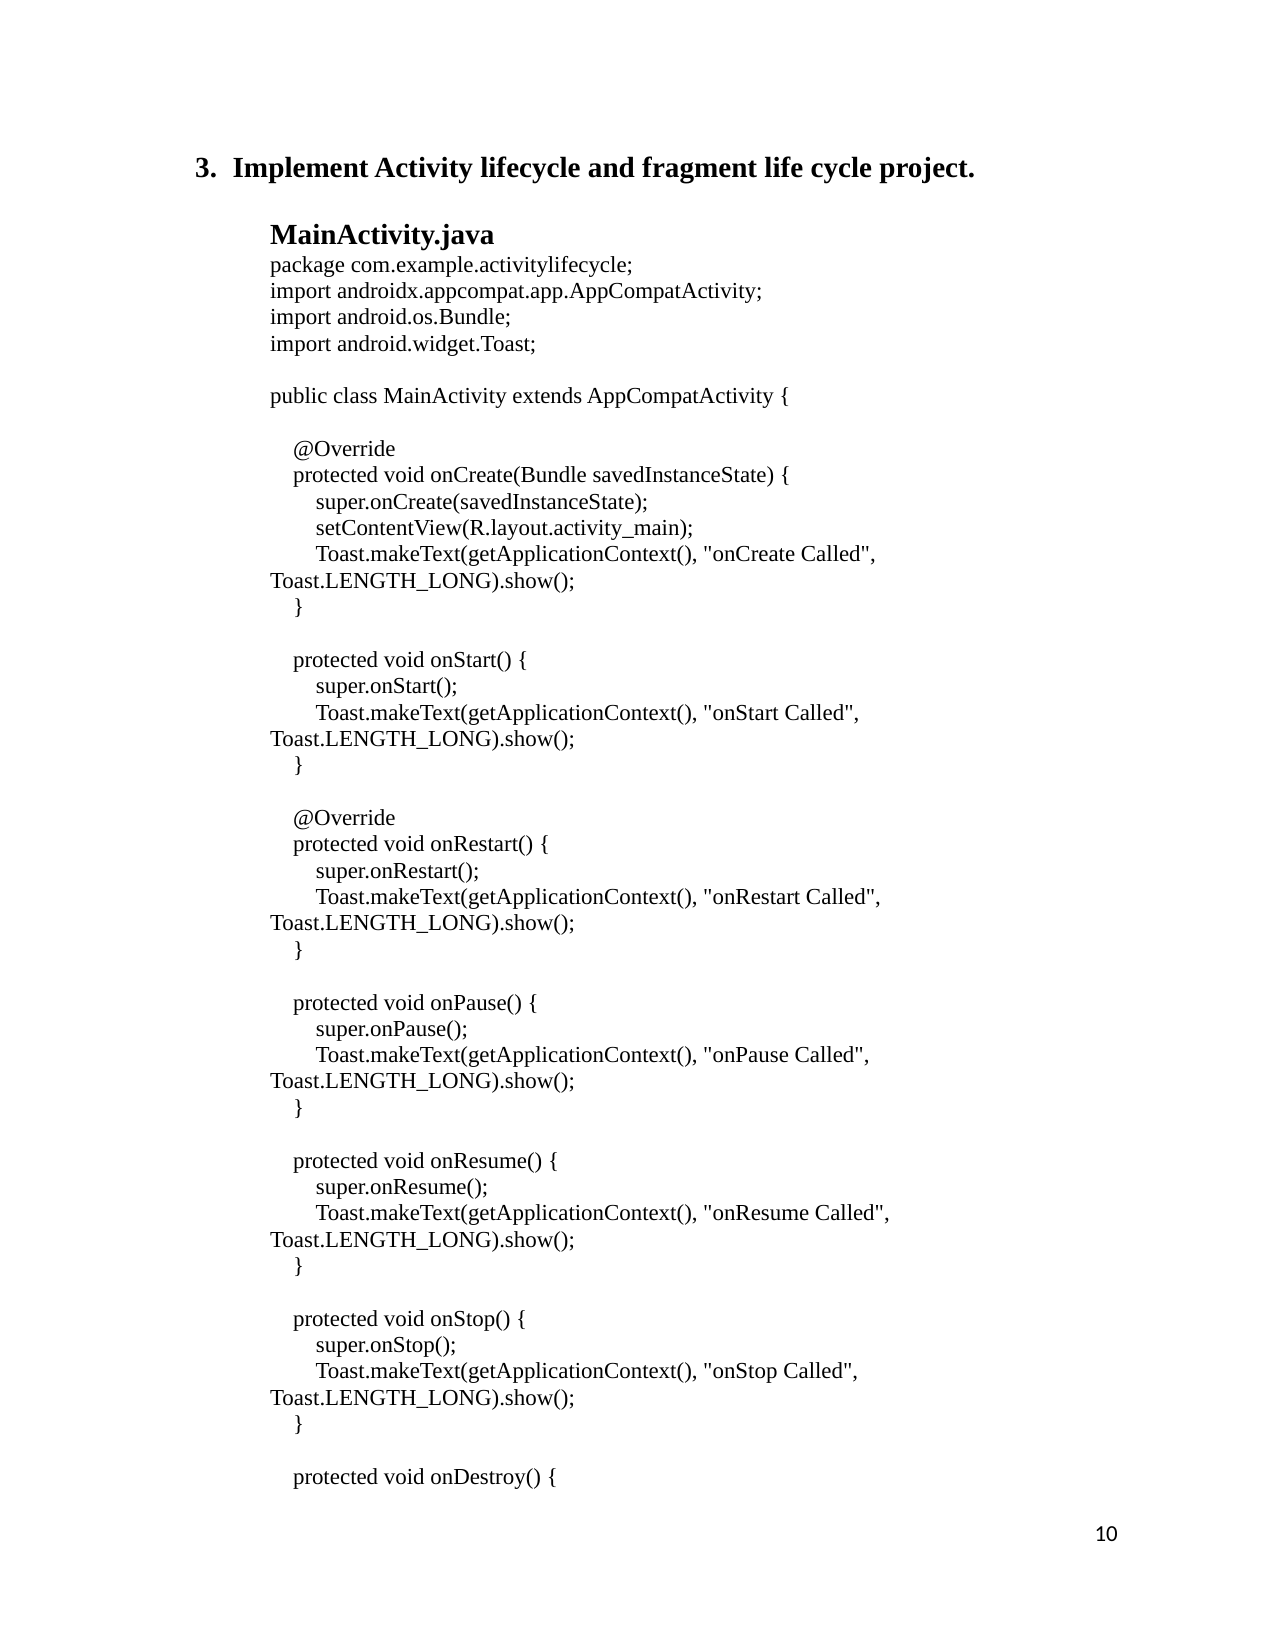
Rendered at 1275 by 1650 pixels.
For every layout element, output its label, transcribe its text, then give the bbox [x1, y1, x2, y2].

list Toast.makeText(getApplicationContext(), "onPause Called", Toast.LENGTH_LONG).show(); [270, 1041, 1117, 1094]
list } [270, 593, 1117, 619]
list @Override [270, 435, 1117, 461]
list protected void onPause() { [270, 988, 1117, 1015]
list import android.widget.Toast; [270, 330, 1117, 356]
list super.onCreate(savedInstanceState); [270, 488, 1117, 514]
list Toast.makeText(getApplicationContext(), "onCreate Called", Toast.LENGTH_LONG).show(); [270, 541, 1117, 593]
list protected void onResume() { [270, 1147, 1117, 1173]
list import androidx.appcompat.app.AppCompatActivity; [270, 277, 1117, 303]
list super.onStop(); [270, 1331, 1117, 1357]
list } [270, 751, 1117, 778]
list Toast.makeText(getApplicationContext(), "onStop Called", Toast.LENGTH_LONG).show(); [270, 1357, 1117, 1410]
list protected void onRestart() { [270, 830, 1117, 857]
list Implement Activity lifecycle and fragment life cycle project. [195, 150, 1117, 183]
list } [270, 1252, 1117, 1278]
list protected void onCreate(Bundle savedInstanceState) { [270, 461, 1117, 488]
list Toast.makeText(getApplicationContext(), "onResume Called", Toast.LENGTH_LONG).show(); [270, 1199, 1117, 1252]
list MainActivity.java [270, 217, 1117, 251]
list } [270, 936, 1117, 962]
list protected void onDestroy() { [270, 1463, 1117, 1489]
list protected void onStop() { [270, 1305, 1117, 1331]
list super.onStart(); [270, 672, 1117, 699]
list public class MainActivity extends AppCompatActivity { [270, 382, 1117, 409]
list protected void onStart() { [270, 646, 1117, 672]
list super.onResume(); [270, 1173, 1117, 1199]
list Toast.makeText(getApplicationContext(), "onRestart Called", Toast.LENGTH_LONG).show(); [270, 883, 1117, 936]
list package com.example.activitylifecycle; [270, 251, 1117, 277]
list Toast.makeText(getApplicationContext(), "onStart Called", Toast.LENGTH_LONG).show(); [270, 699, 1117, 751]
list } [270, 1094, 1117, 1120]
list import android.os.Bundle; [270, 303, 1117, 330]
list super.onPause(); [270, 1015, 1117, 1041]
list setContentView(R.layout.activity_main); [270, 514, 1117, 541]
list @Override [270, 804, 1117, 830]
list super.onRestart(); [270, 857, 1117, 883]
list } [270, 1410, 1117, 1437]
